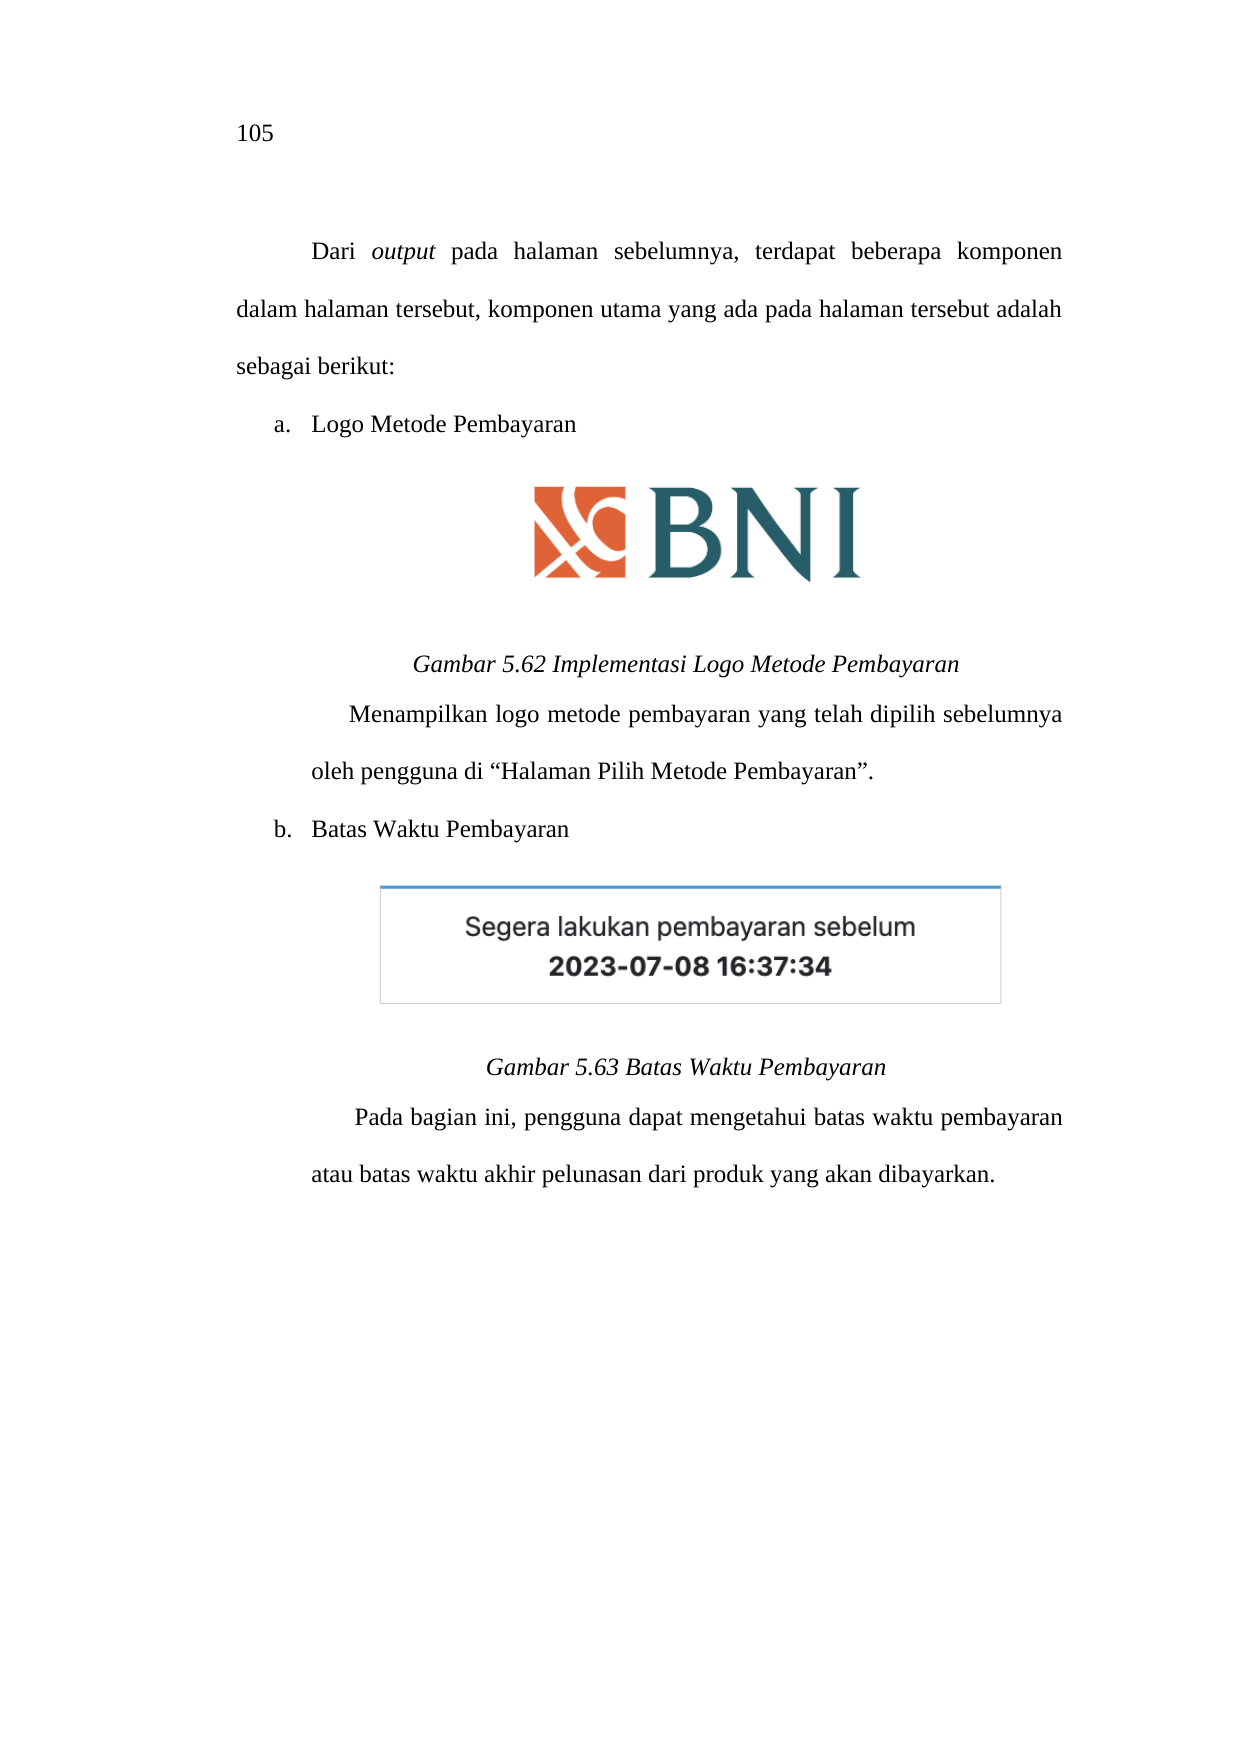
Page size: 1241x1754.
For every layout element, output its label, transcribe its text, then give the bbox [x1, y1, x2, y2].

text Dari output pada halaman sebelumnya, terdapat beberapa komponen dalam halaman tersebut, komponen utama yang ada pada halaman tersebut adalah sebagai berikut: [236, 236, 1063, 380]
list Batas Waktu Pembayaran [274, 814, 1063, 842]
picture [498, 466, 876, 621]
picture [360, 871, 1015, 1024]
text Pada bagian ini, pengguna dapat mengetahui batas waktu pembayaran atau batas waktu akhir pelunasan dari produk yang akan dibayarkan. [311, 1102, 1063, 1188]
text Menampilkan logo metode pembayaran yang telah dipilih sebelumnya oleh pengguna di “Halaman Pilih Metode Pembayaran”. [311, 699, 1063, 785]
list Logo Metode Pembayaran [274, 409, 1063, 437]
